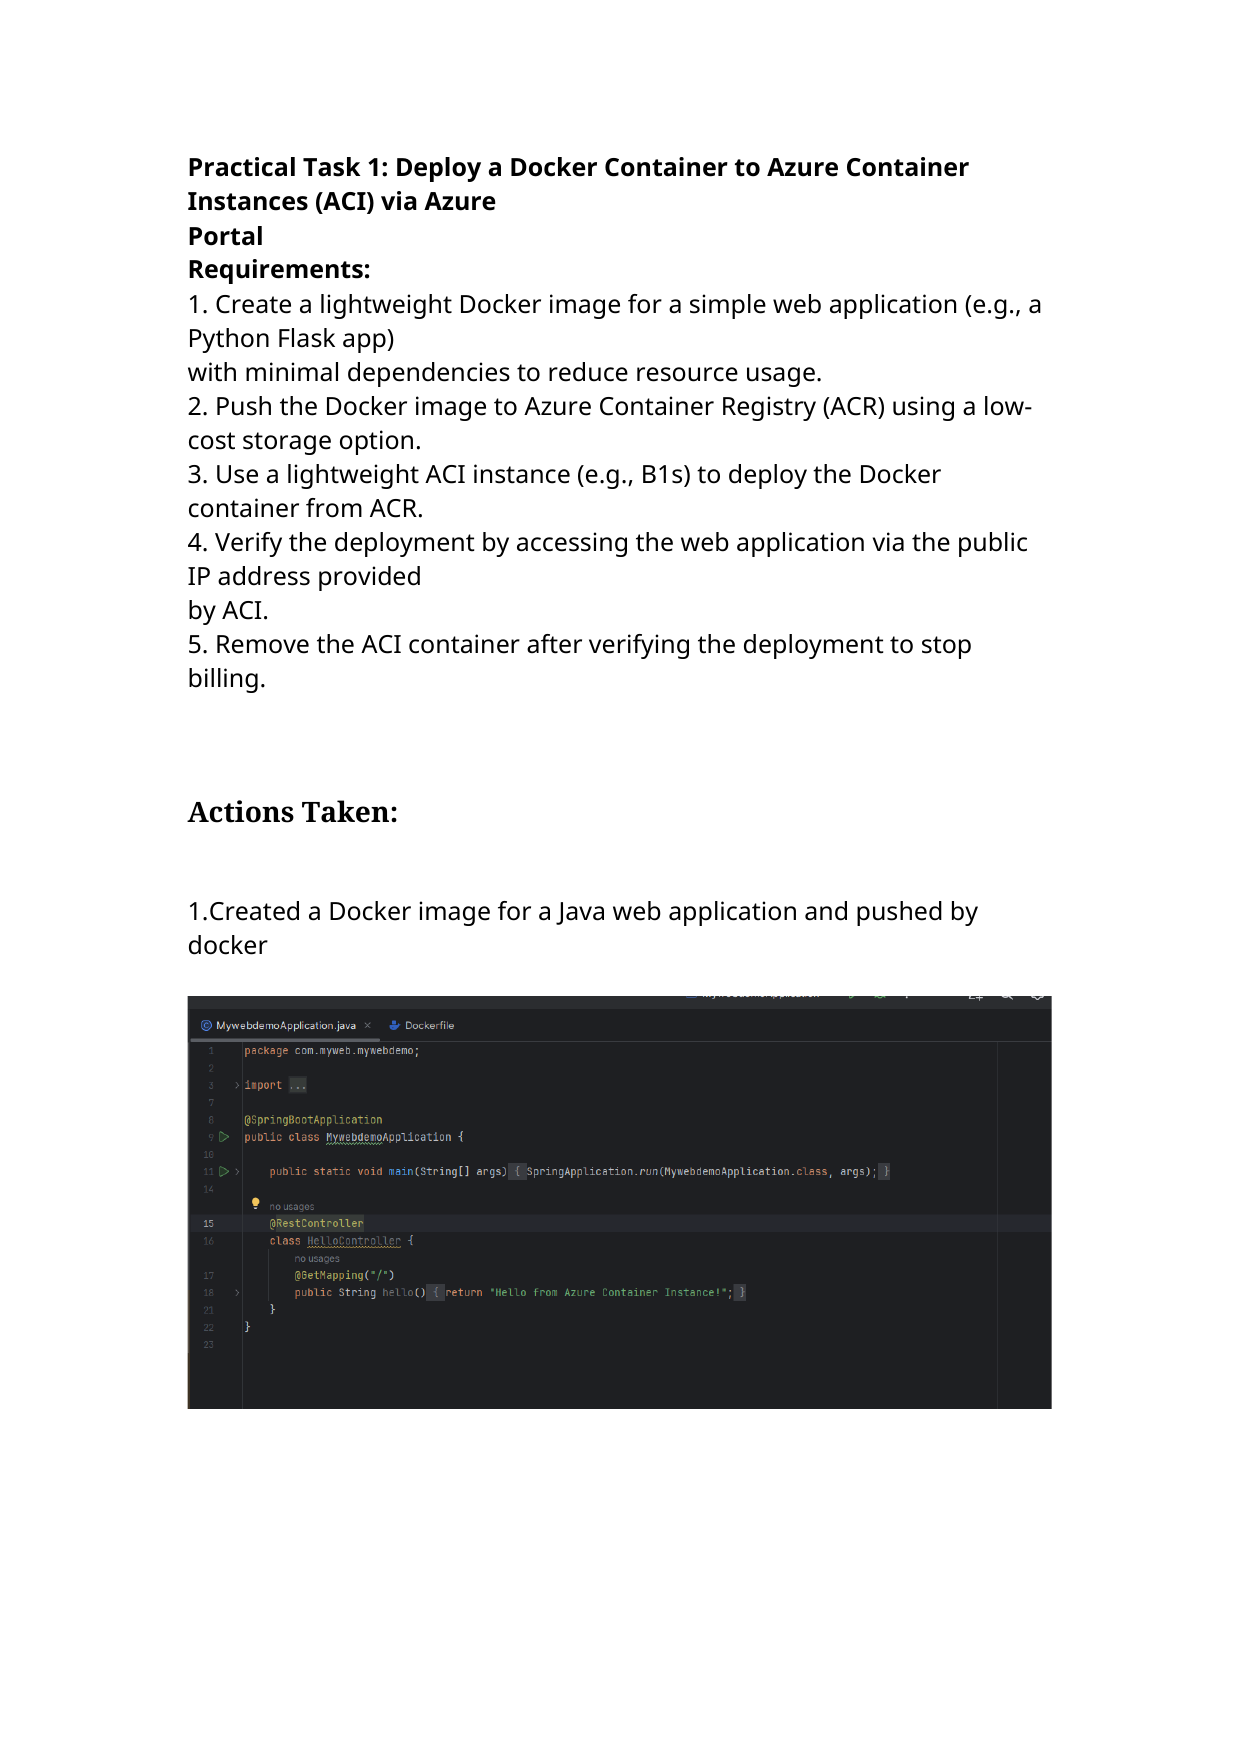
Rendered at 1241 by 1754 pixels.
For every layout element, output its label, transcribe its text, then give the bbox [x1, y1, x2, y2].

text by ACI. [187, 593, 1053, 627]
text Portal [187, 218, 1053, 252]
text Requirements: [187, 252, 1053, 286]
list Remove the ACI container after verifying the deployment to stop billing. [187, 627, 1053, 695]
list 1.Created a Docker image for a Java web application and pushed by docker [187, 894, 1053, 962]
text Practical Task 1: Deploy a Docker Container to Azure Container Instances (ACI) via Azure [187, 150, 1053, 218]
text 4. Verify the deployment by accessing the web application via the public IP address provided [187, 525, 1053, 593]
picture [187, 996, 1052, 1409]
text 3. Use a lightweight ACI instance (e.g., B1s) to deploy the Docker container from ACR. [187, 457, 1053, 525]
text 1. Create a lightweight Docker image for a simple web application (e.g., a Python Flask app) [187, 286, 1053, 354]
text 2. Push the Docker image to Azure Container Registry (ACR) using a low-cost storage option. [187, 388, 1053, 457]
subtitle Actions Taken: [187, 792, 1053, 831]
text with minimal dependencies to reduce resource usage. [187, 354, 1053, 388]
